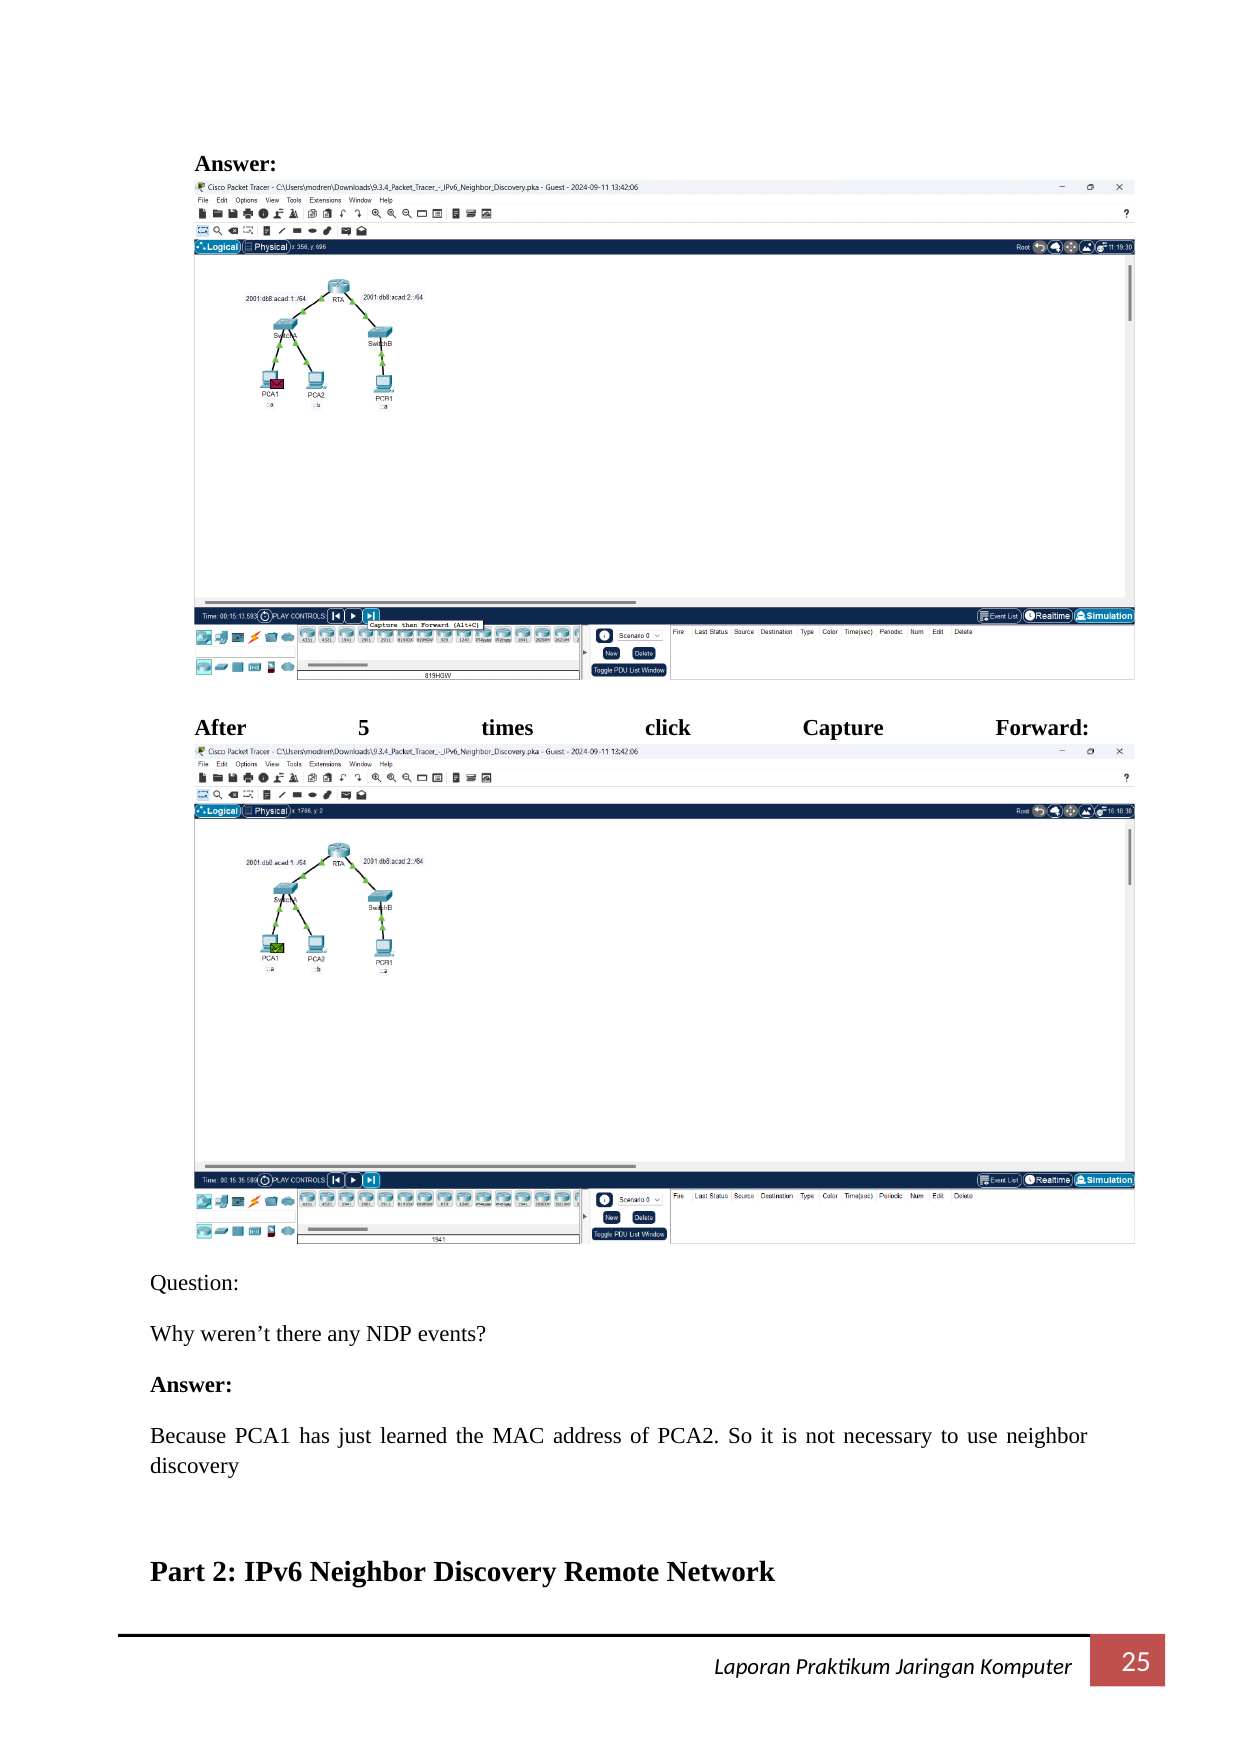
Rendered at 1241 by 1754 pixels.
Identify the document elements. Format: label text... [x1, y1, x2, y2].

list After 5 times click Capture Forward: [194, 714, 1090, 744]
picture [1113, 613, 1123, 618]
picture [194, 180, 1135, 680]
text Part 2: IPv6 Neighbor Discovery Remote Network [150, 1554, 1090, 1588]
text Answer: [150, 1371, 1090, 1397]
picture [1077, 1176, 1085, 1183]
picture [194, 744, 1135, 1244]
text Why weren’t there any NDP events? [150, 1320, 1090, 1346]
text Question: [150, 1269, 1090, 1295]
text Because PCA1 has just learned the MAC address of PCA2. So it is not necessary to use neighbor discovery [150, 1422, 1090, 1479]
list Answer: [194, 150, 1090, 176]
